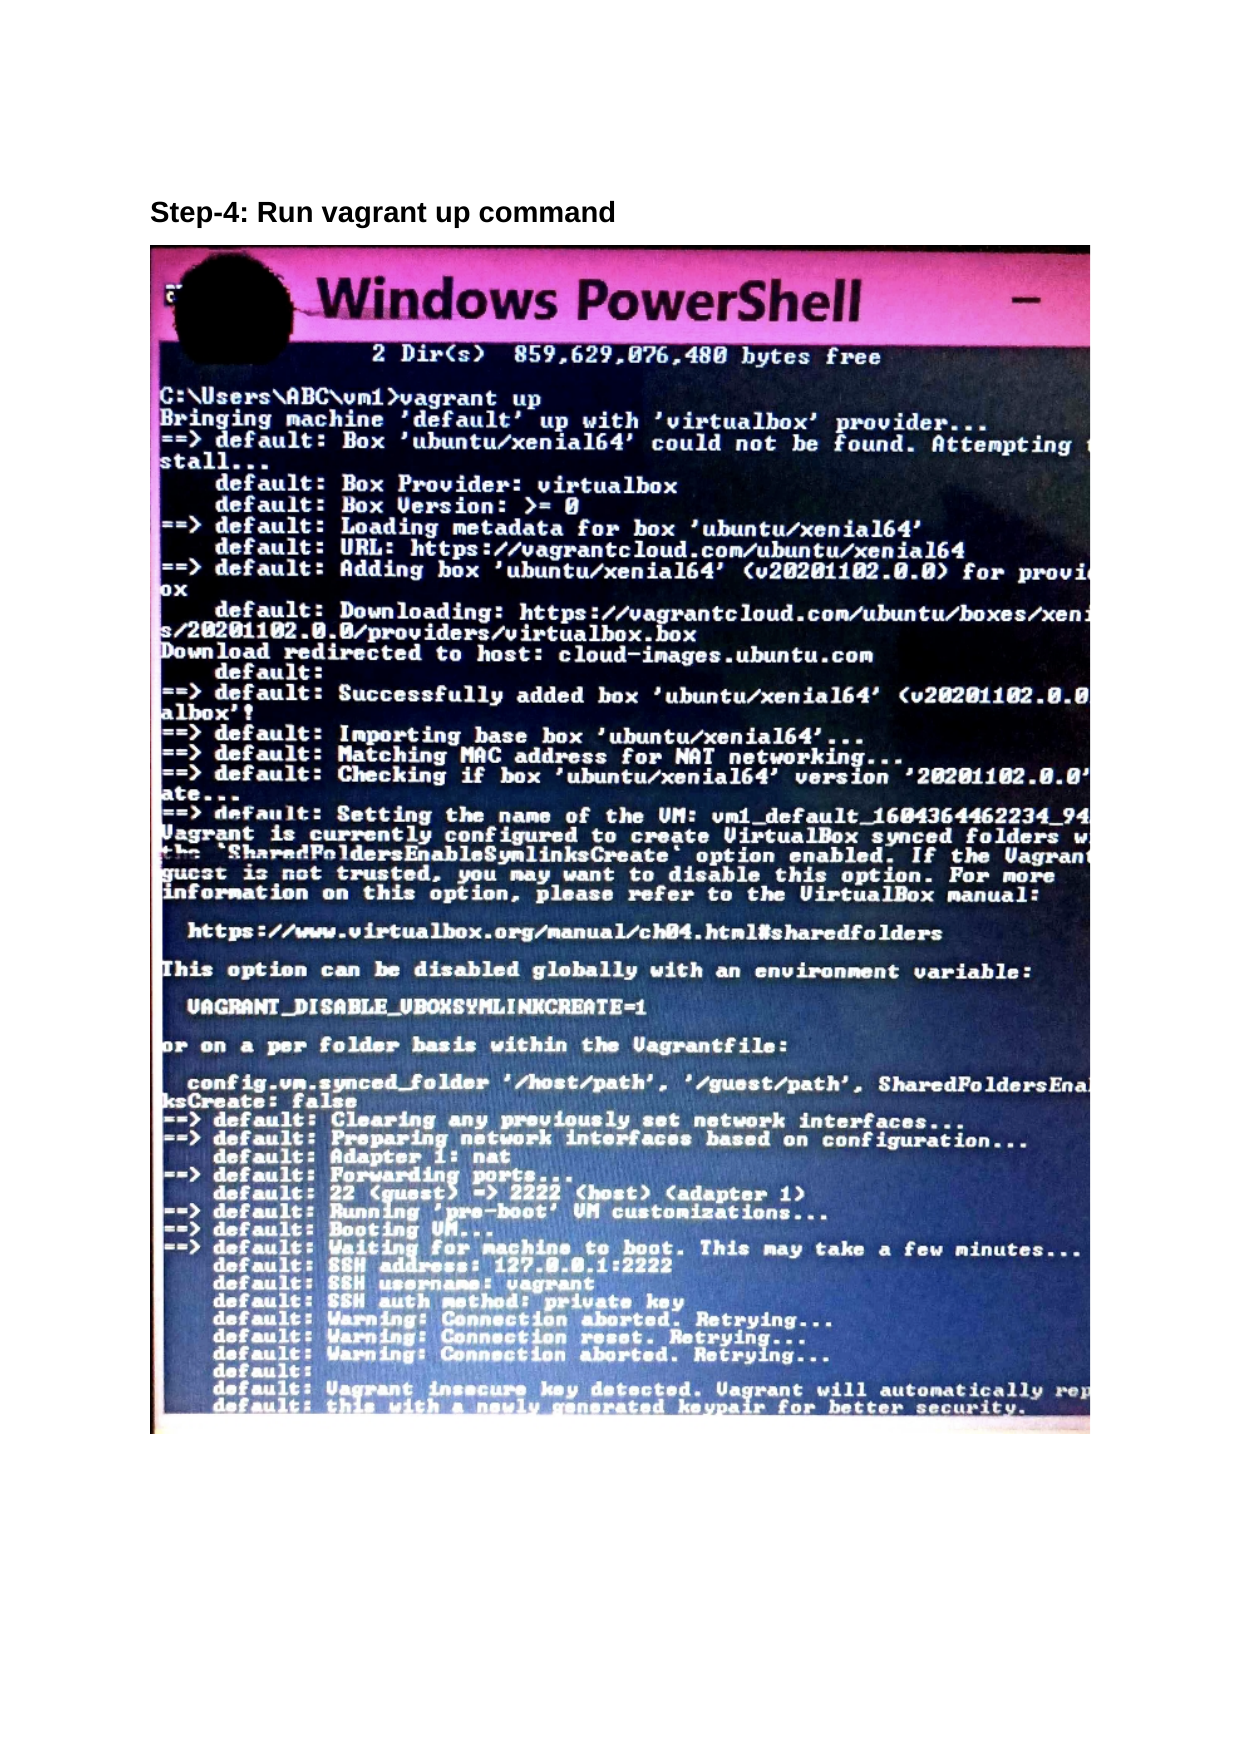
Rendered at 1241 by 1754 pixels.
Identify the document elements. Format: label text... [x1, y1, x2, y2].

picture [150, 245, 1091, 1434]
text Step-4: Run vagrant up command [150, 195, 1090, 229]
